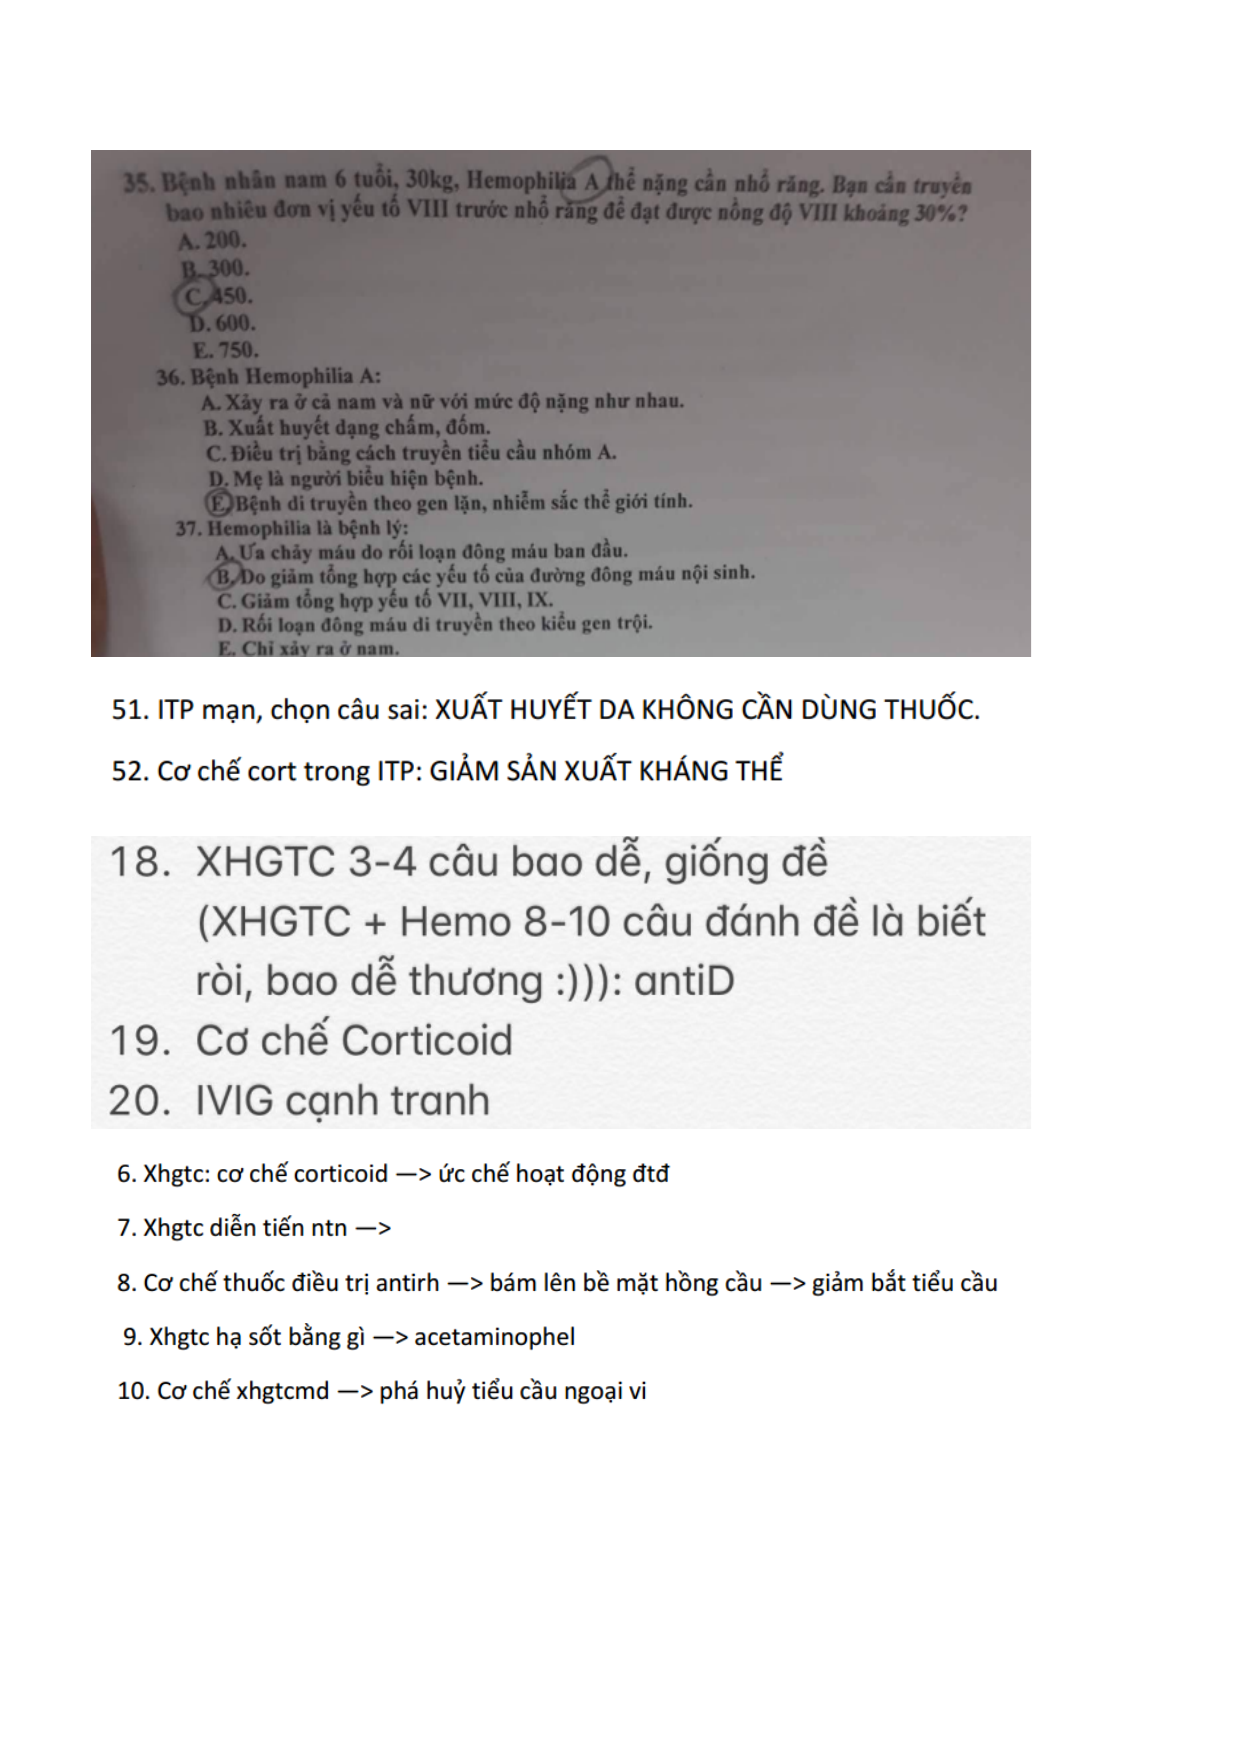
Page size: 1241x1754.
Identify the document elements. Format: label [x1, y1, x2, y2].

picture [91, 1145, 1032, 1422]
picture [91, 150, 1032, 657]
picture [91, 672, 1032, 821]
picture [91, 836, 1032, 1129]
